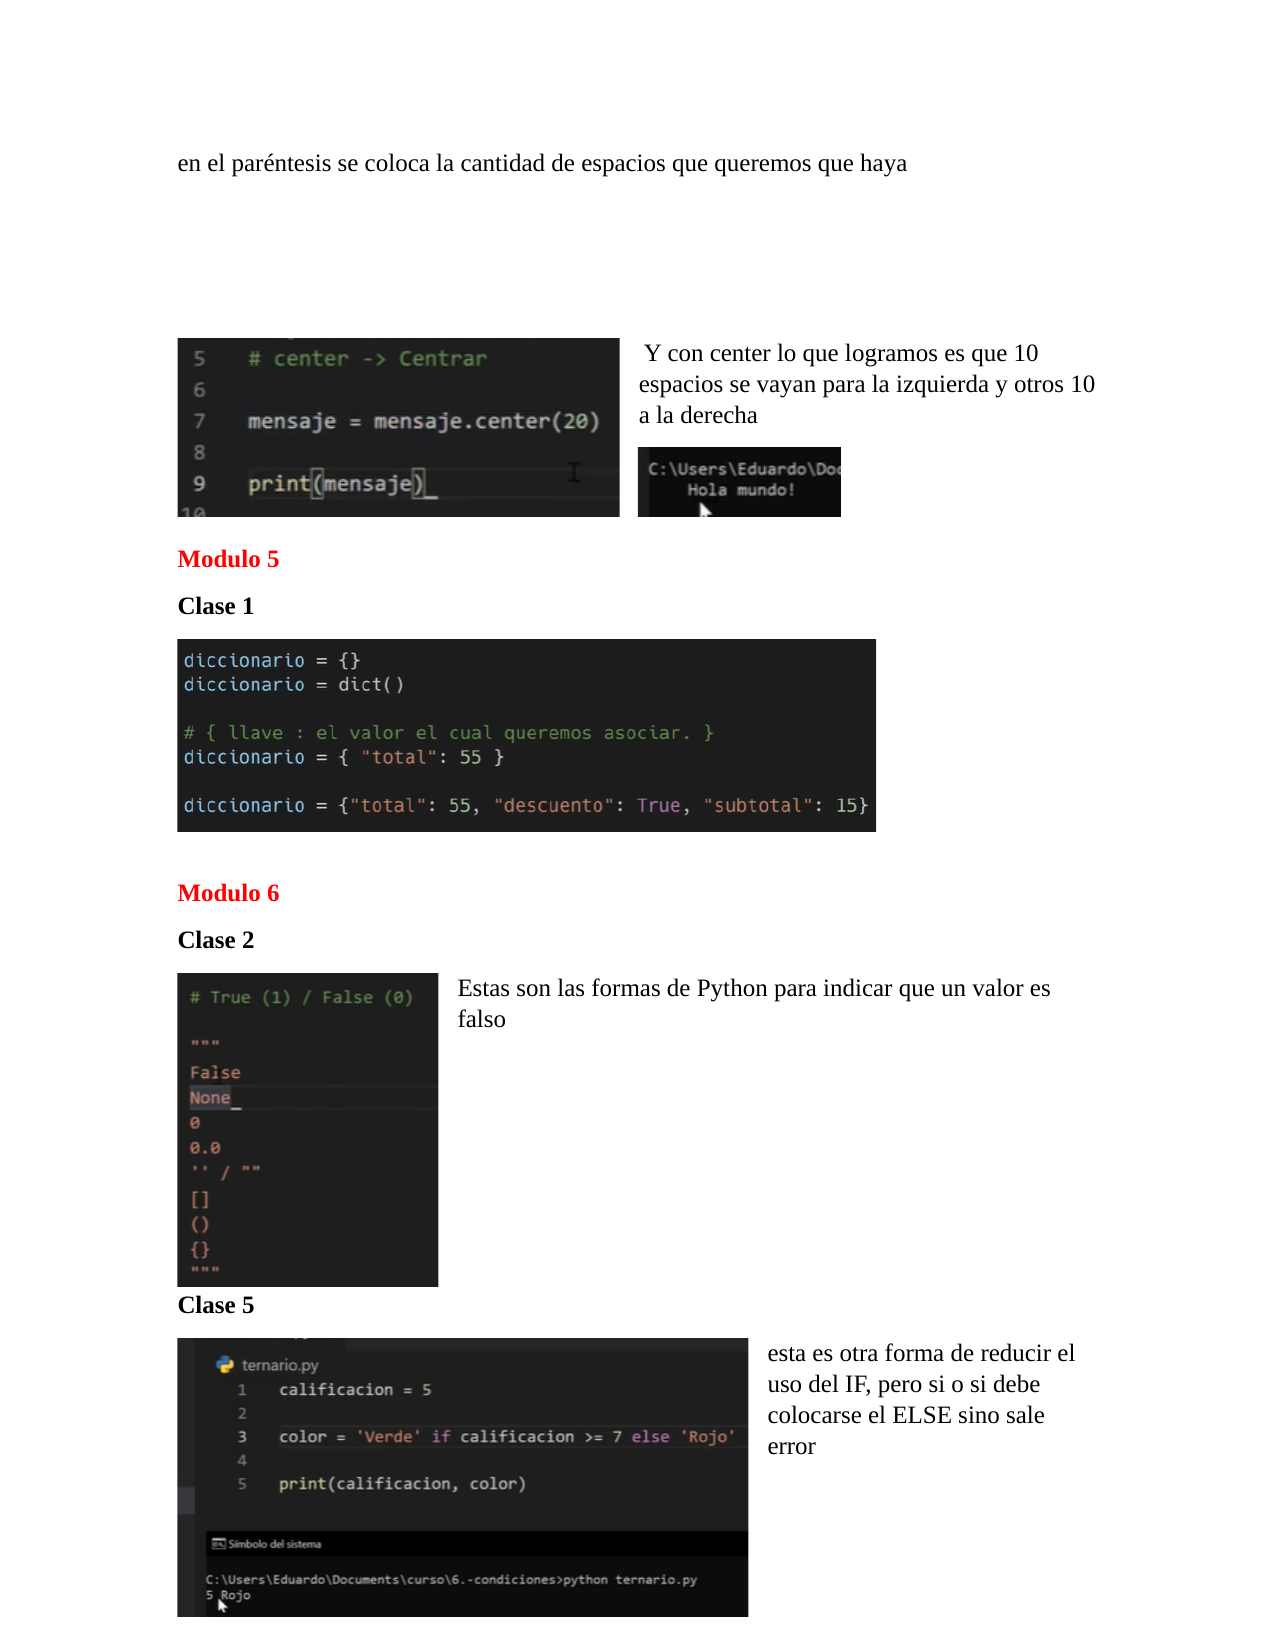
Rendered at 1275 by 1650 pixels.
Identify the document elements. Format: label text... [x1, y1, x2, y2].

text Clase 5 [177, 1290, 1098, 1319]
text esta es otra forma de reducir el uso del IF, pero si o si debe colocarse el ELSE sino sale error [749, 1338, 1098, 1460]
text Y con center lo que logramos es que 10 espacios se vayan para la izquierda y otros 10 a la derecha [620, 338, 1098, 429]
text Modulo 6 [177, 878, 1098, 906]
text en el paréntesis se coloca la cantidad de espacios que queremos que haya [177, 148, 1098, 176]
picture [177, 973, 439, 1287]
text Estas son las formas de Python para indicar que un valor es falso [439, 973, 1098, 1033]
text Modulo 5 [177, 544, 1098, 572]
text Clase 2 [177, 925, 1098, 954]
picture [637, 447, 841, 517]
picture [177, 1338, 749, 1617]
picture [177, 338, 620, 517]
text Clase 1 [177, 591, 1098, 620]
picture [177, 639, 877, 832]
